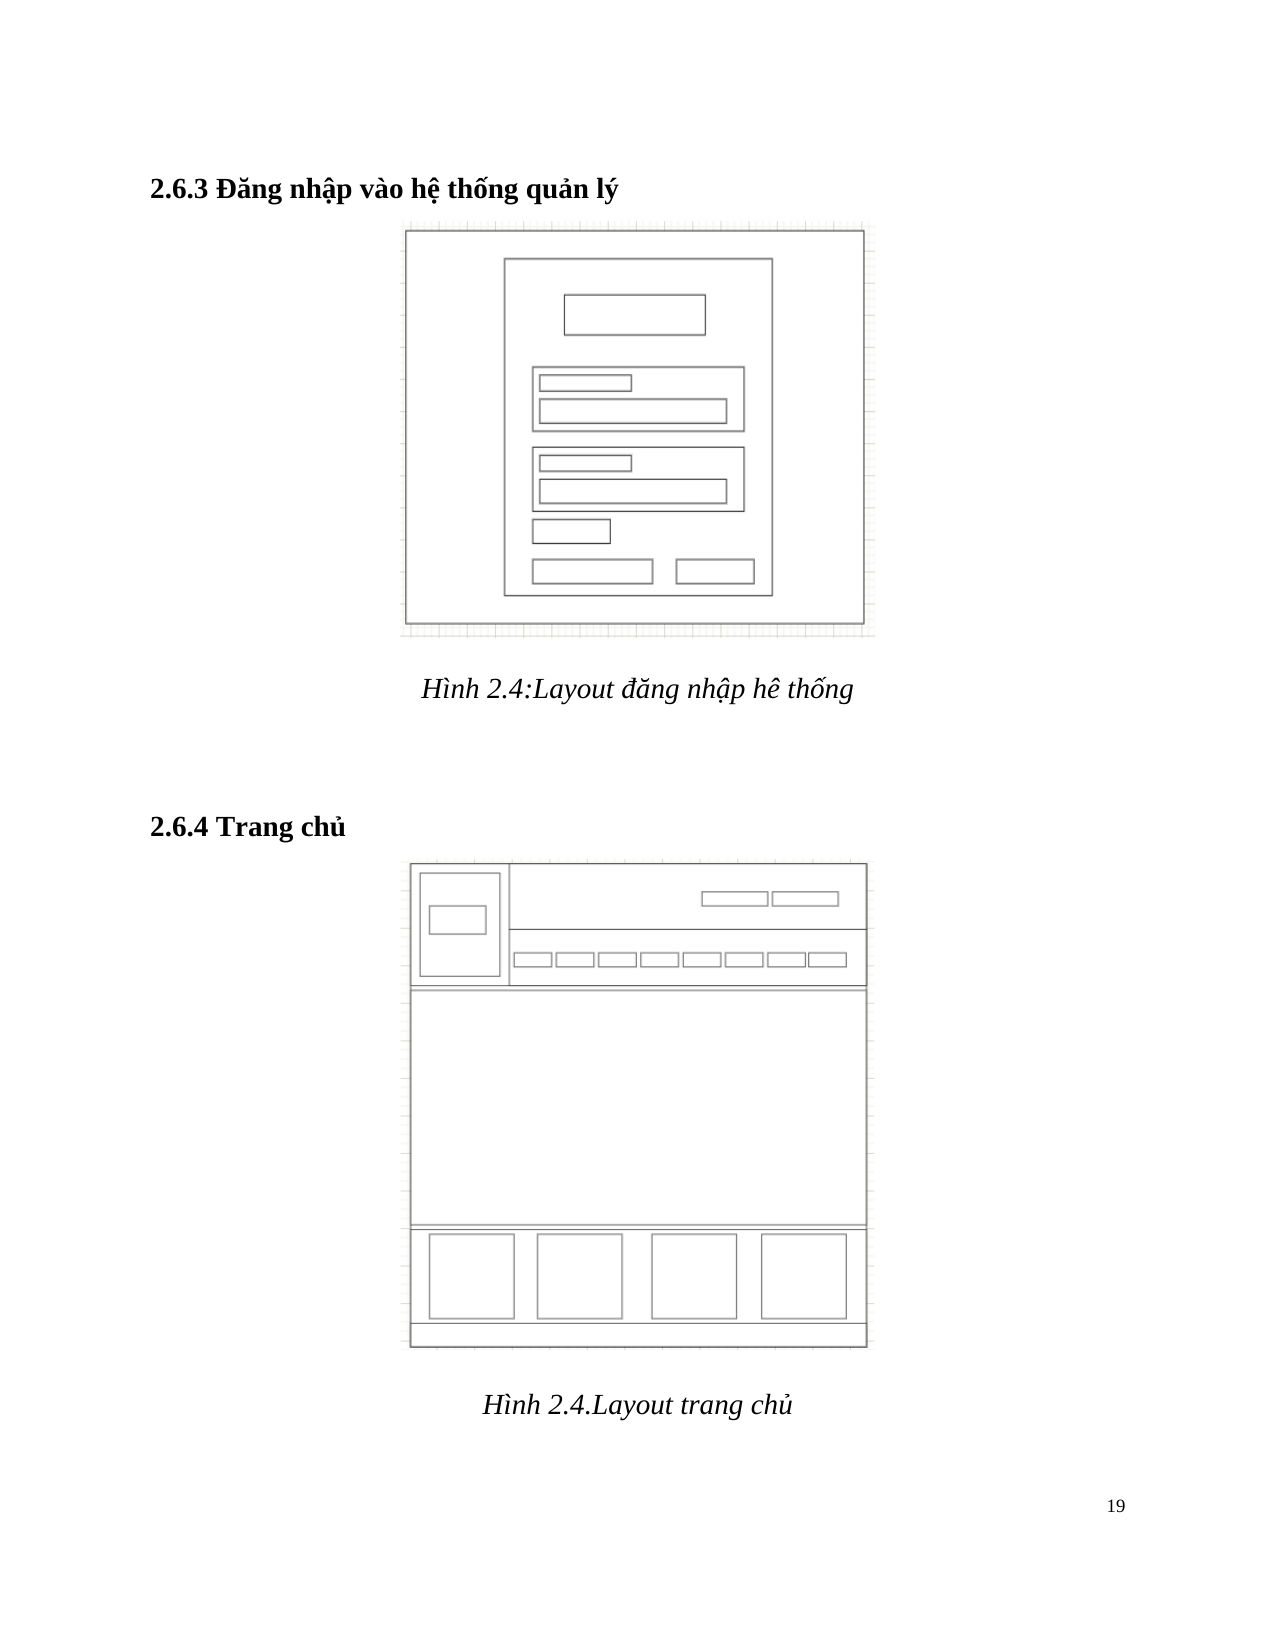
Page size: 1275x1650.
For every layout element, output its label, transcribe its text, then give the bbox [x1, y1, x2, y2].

text Hình 2.4.Layout trang chủ [150, 1387, 1125, 1421]
subtitle 2.6.3 Đăng nhập vào hệ thống quản lý [150, 171, 1125, 204]
picture [400, 221, 876, 638]
picture [400, 859, 875, 1350]
subtitle 2.6.4 Trang chủ [150, 809, 1125, 842]
text Hình 2.4:Layout đăng nhập hê thống [150, 671, 1125, 704]
